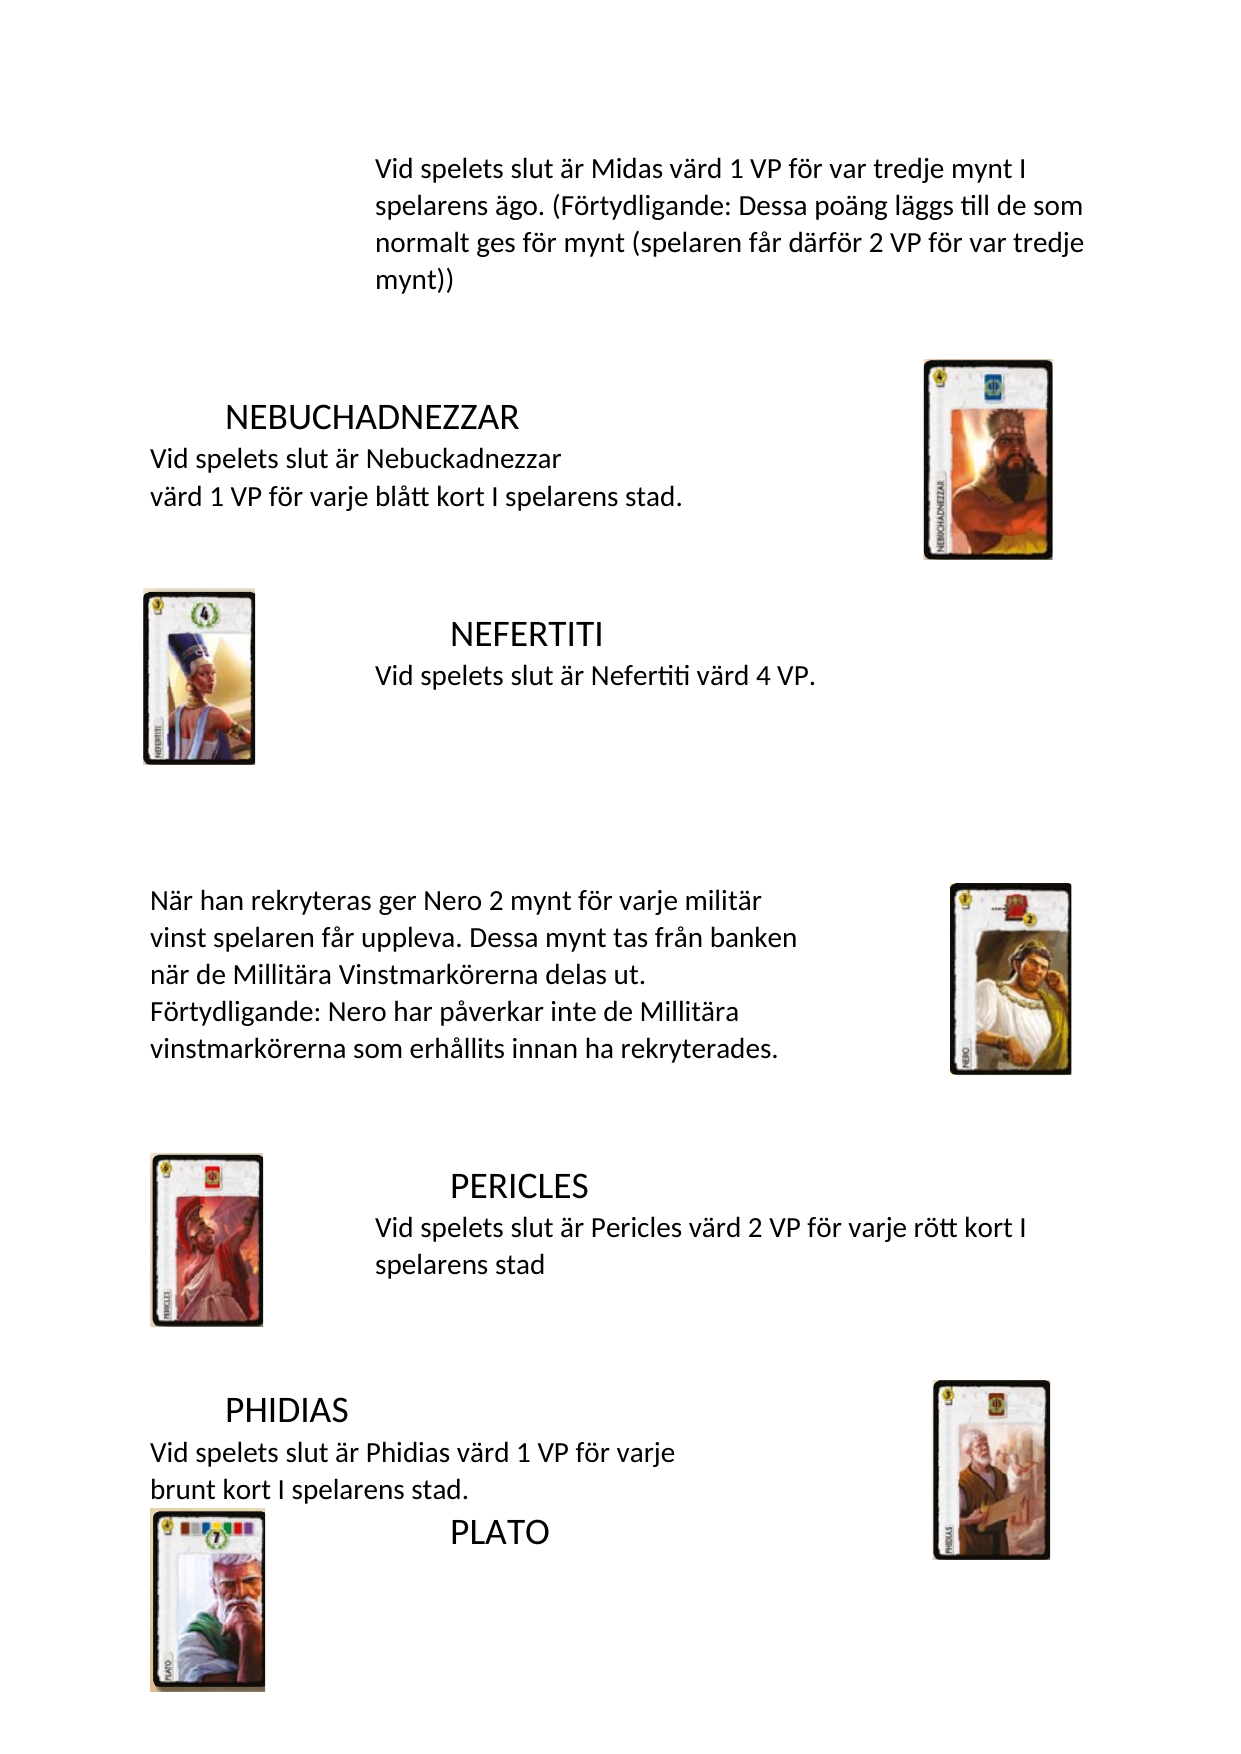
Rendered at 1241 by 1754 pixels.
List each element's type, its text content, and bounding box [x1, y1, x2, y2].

text PERICLES [375, 1162, 1090, 1208]
picture [150, 1153, 264, 1327]
text PLATO [375, 1508, 1090, 1554]
picture [932, 1554, 1051, 1560]
text vinst spelaren får uppleva. Dessa mynt tas från banken [150, 919, 1090, 954]
picture [143, 588, 256, 765]
text när de Millitära Vinstmarkörerna delas ut. [150, 956, 1090, 991]
text Vid spelets slut är Pericles värd 2 VP för varje rött kort I spelarens stad [375, 1209, 1090, 1282]
picture [923, 513, 1053, 560]
text PHIDIAS [150, 1386, 1090, 1432]
text När han rekryteras ger Nero 2 mynt för varje militär [150, 882, 1090, 917]
text Vid spelets slut är Phidias värd 1 VP för varje [150, 1434, 1090, 1470]
text NEFERTITI [450, 610, 1090, 656]
text värd 1 VP för varje blått kort I spelarens stad. [150, 478, 1090, 513]
text Vid spelets slut är Midas värd 1 VP för var tredje mynt I spelarens ägo. (Förtydligande: Dessa poäng läggs till de som normalt ges för mynt (spelaren får därför 2 VP för var tredje mynt)) [375, 150, 1090, 297]
picture [950, 1065, 1072, 1075]
picture [150, 1508, 266, 1692]
text brunt kort I spelarens stad. [150, 1471, 1090, 1507]
picture [923, 359, 1053, 393]
text Vid spelets slut är Nebuckadnezzar [150, 441, 1090, 476]
text vinstmarkörerna som erhållits innan ha rekryterades. [150, 1030, 1090, 1065]
picture [932, 1380, 1051, 1386]
text Förtydligande: Nero har påverkar inte de Millitära [150, 993, 1090, 1028]
text Vid spelets slut är Nefertiti värd 4 VP. [300, 657, 1090, 693]
text NEBUCHADNEZZAR [150, 393, 1090, 439]
